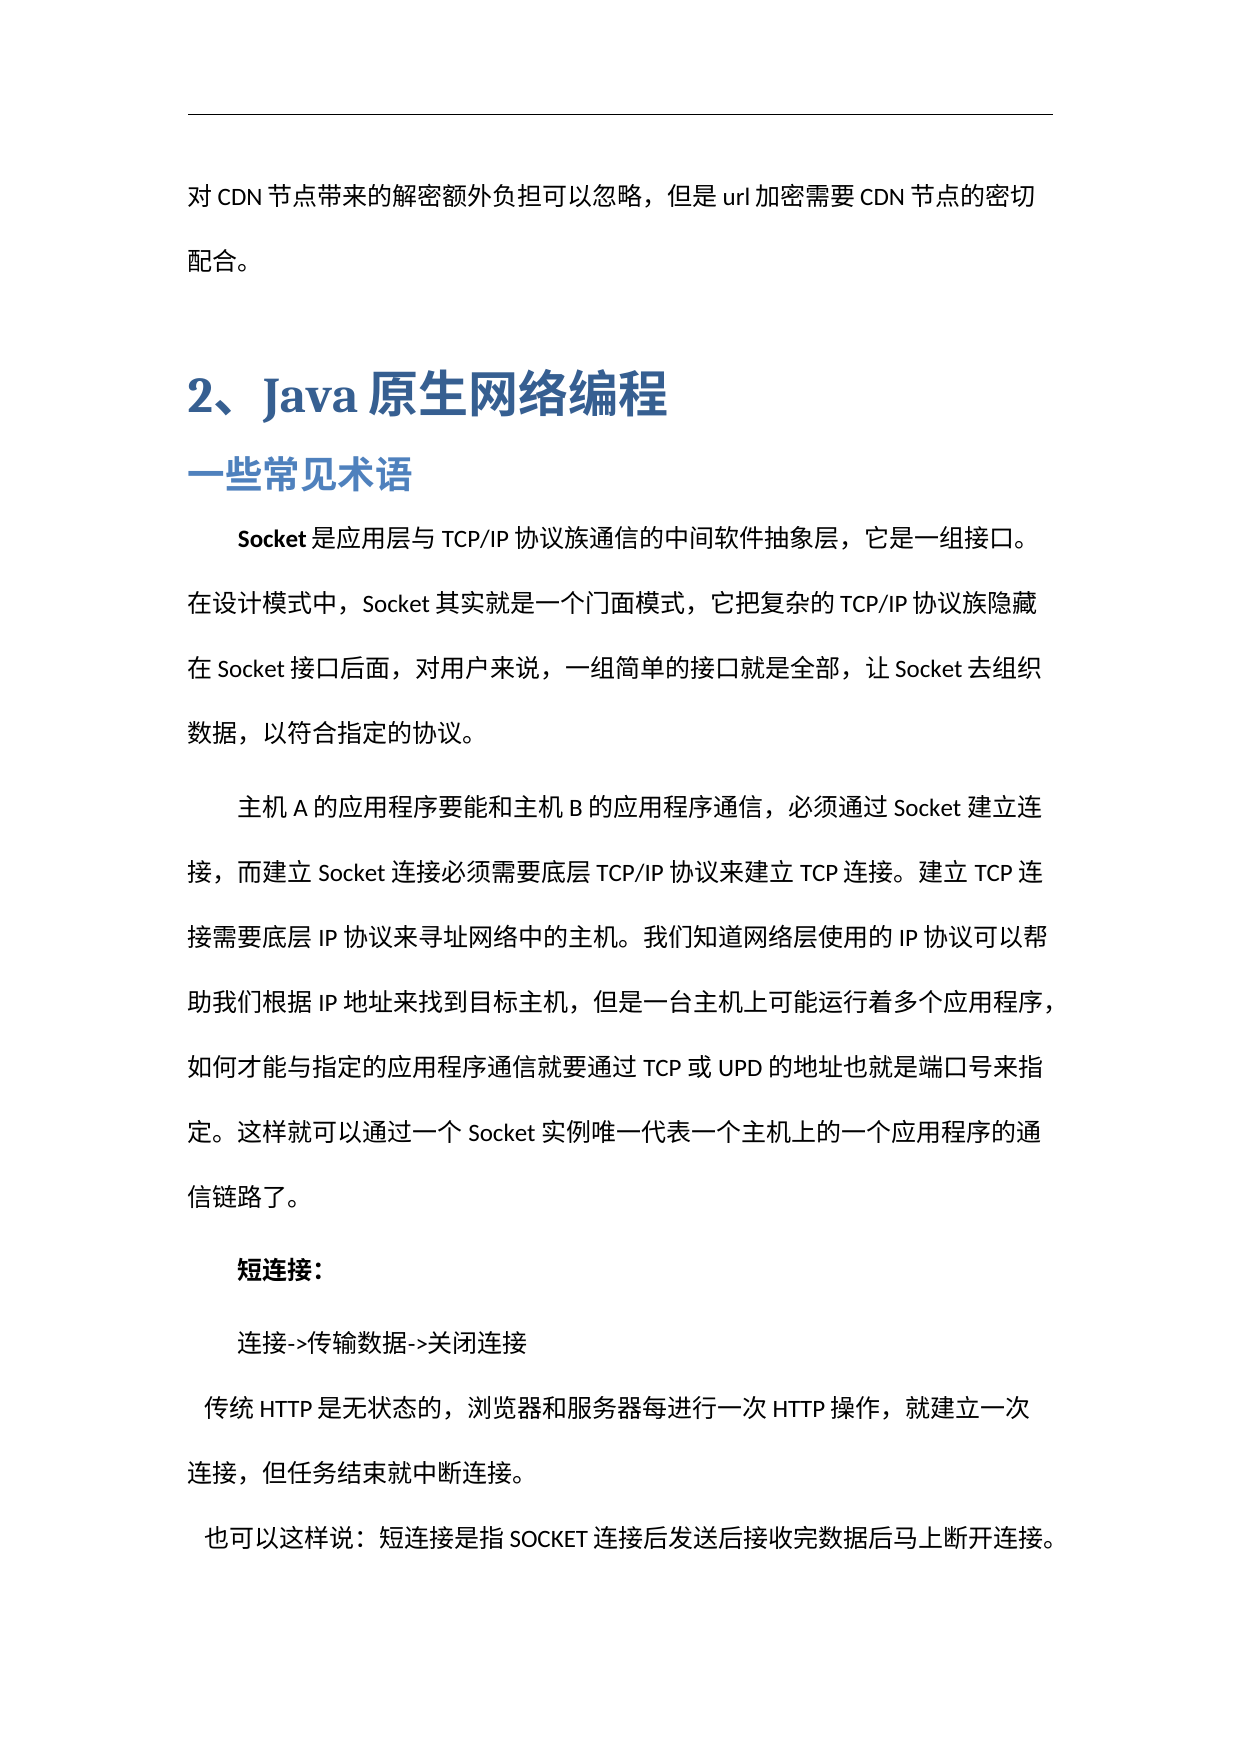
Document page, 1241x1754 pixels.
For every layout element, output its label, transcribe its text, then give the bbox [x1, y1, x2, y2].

text 短连接： [187, 1236, 1053, 1301]
subtitle 一些常见术语 [187, 439, 1053, 504]
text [187, 162, 1053, 292]
subtitle 2、Java原生网络编程 [187, 342, 1053, 439]
text Socket是应用层与TCP/IP协议族通信的中间软件抽象层，它是一组接口。在设计模式中，Socket其实就是一个门面模式，它把复杂的TCP/IP协议族隐藏在Socket接口后面，对用户来说，一组简单的接口就是全部，让Socket去组织数据，以符合指定的协议。 [187, 504, 1053, 764]
text 主机 A 的应用程序要能和主机 B 的应用程序通信，必须通过 Socket 建立连接，而建立 Socket 连接必须需要底层TCP/IP 协议来建立 TCP 连接。建立 TCP 连接需要底层 IP 协议来寻址网络中的主机。我们知道网络层使用的 IP 协议可以帮助我们根据 IP 地址来找到目标主机，但是一台主机上可能运行着多个应用程序，如何才能与指定的应用程序通信就要通过 TCP 或 UPD 的地址也就是端口号来指定。这样就可以通过一个 Socket 实例唯一代表一个主机上的一个应用程序的通信链路了。 [187, 773, 1053, 1228]
text 连接->传输数据->关闭连接 传统HTTP是无状态的，浏览器和服务器每进行一次HTTP操作，就建立一次连接，但任务结束就中断连接。 也可以这样说：短连接是指SOCKET连接后发送后接收完数据后马上断开连接。 [187, 1309, 1053, 1569]
